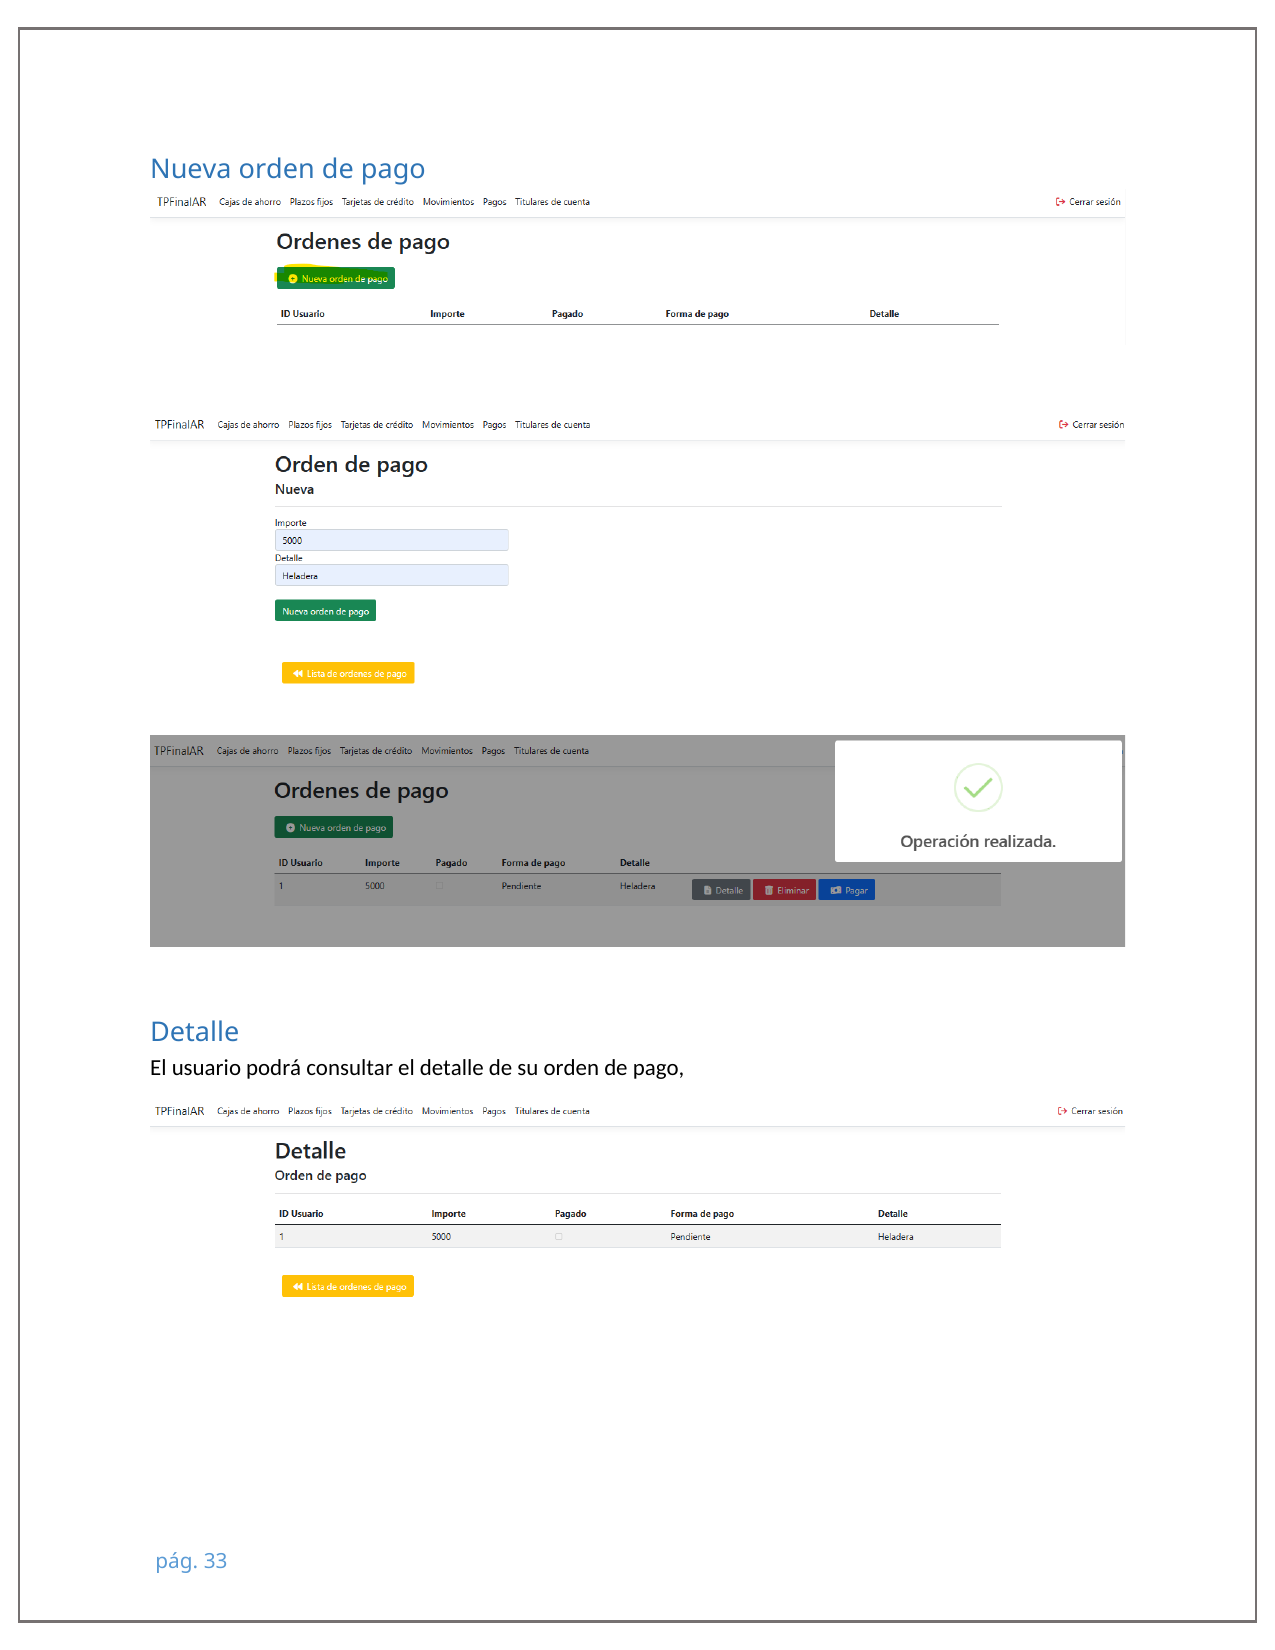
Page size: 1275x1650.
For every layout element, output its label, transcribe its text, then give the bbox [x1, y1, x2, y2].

subtitle Detalle [150, 1013, 1125, 1050]
picture [150, 410, 1125, 717]
subtitle Nueva orden de pago [150, 150, 1125, 187]
picture [150, 735, 1125, 947]
text El usuario podrá consultar el detalle de su orden de pago, [150, 1053, 1125, 1081]
picture [150, 1099, 1125, 1318]
picture [150, 189, 1125, 345]
